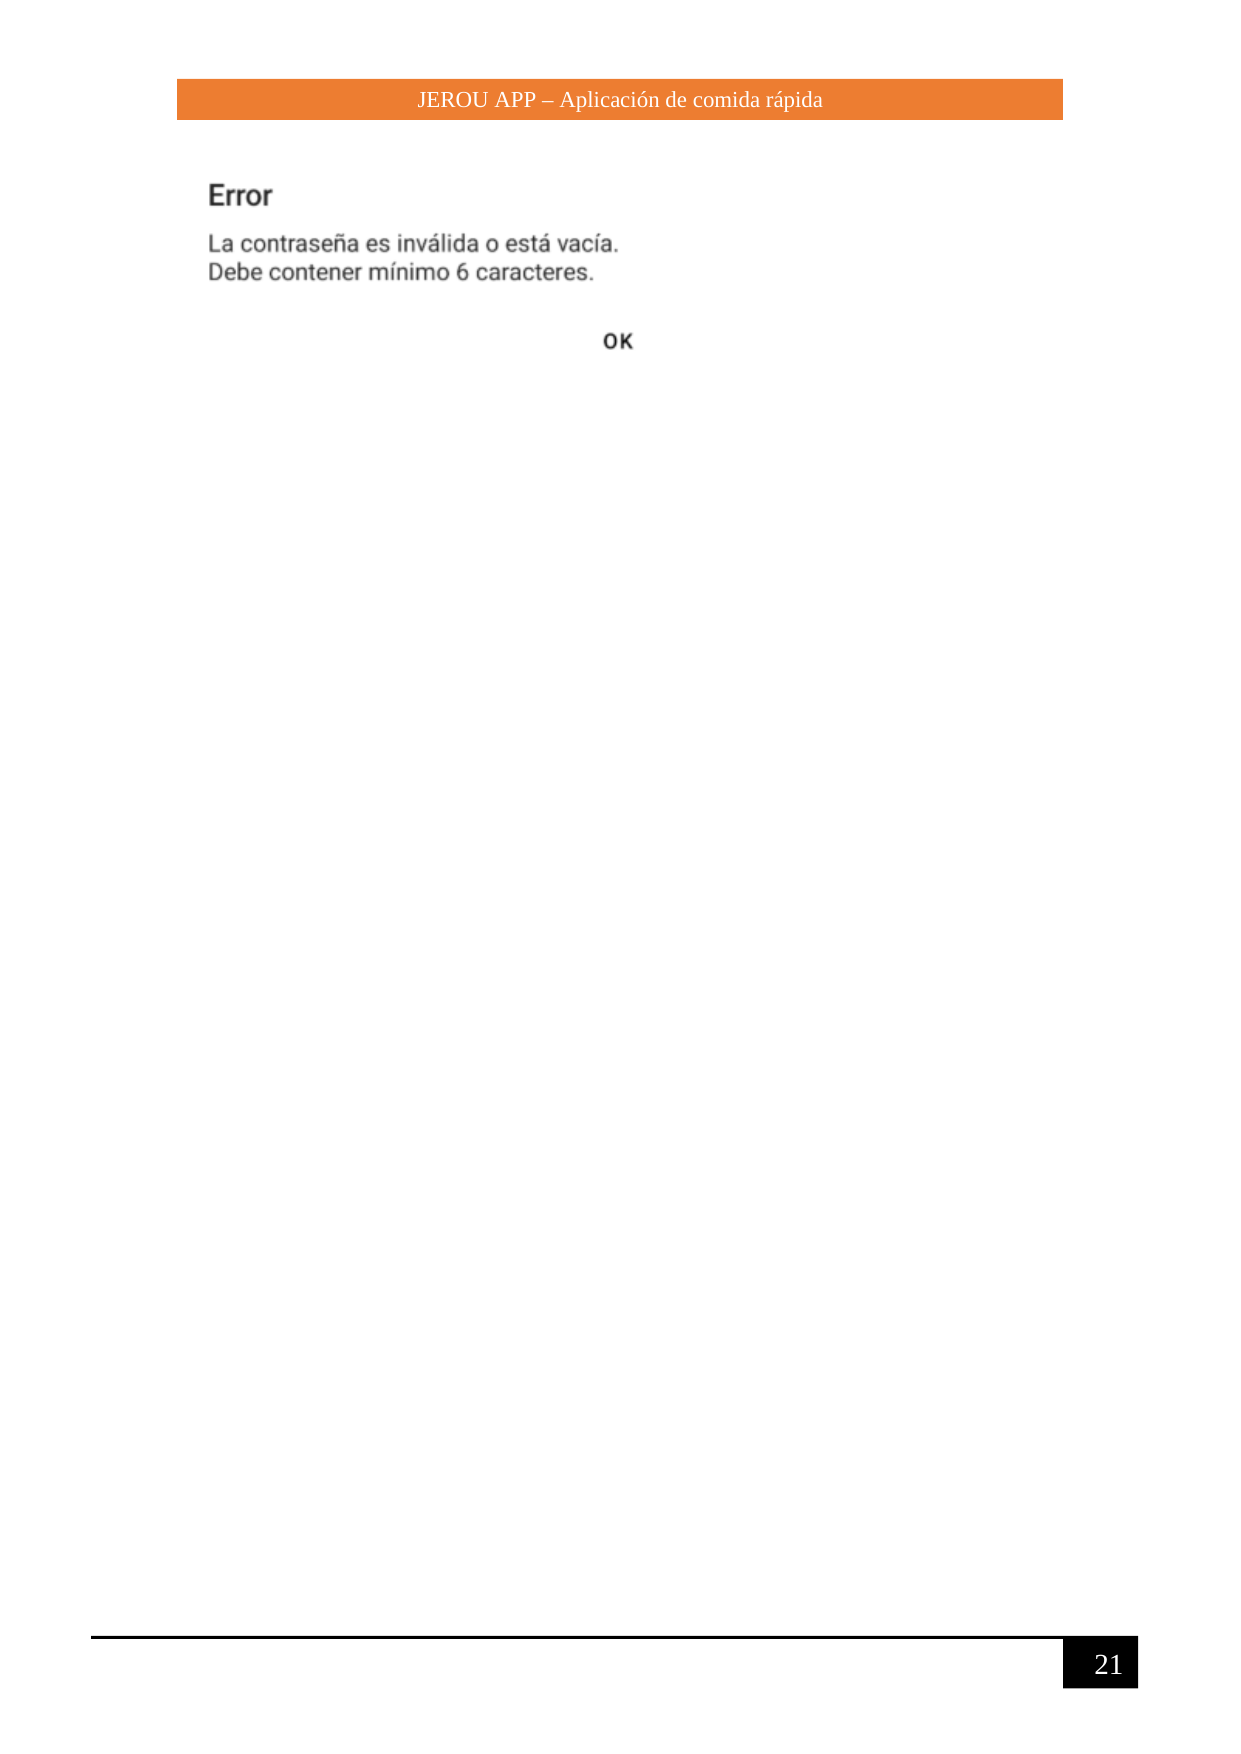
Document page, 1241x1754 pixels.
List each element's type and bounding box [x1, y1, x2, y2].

picture [177, 147, 680, 381]
